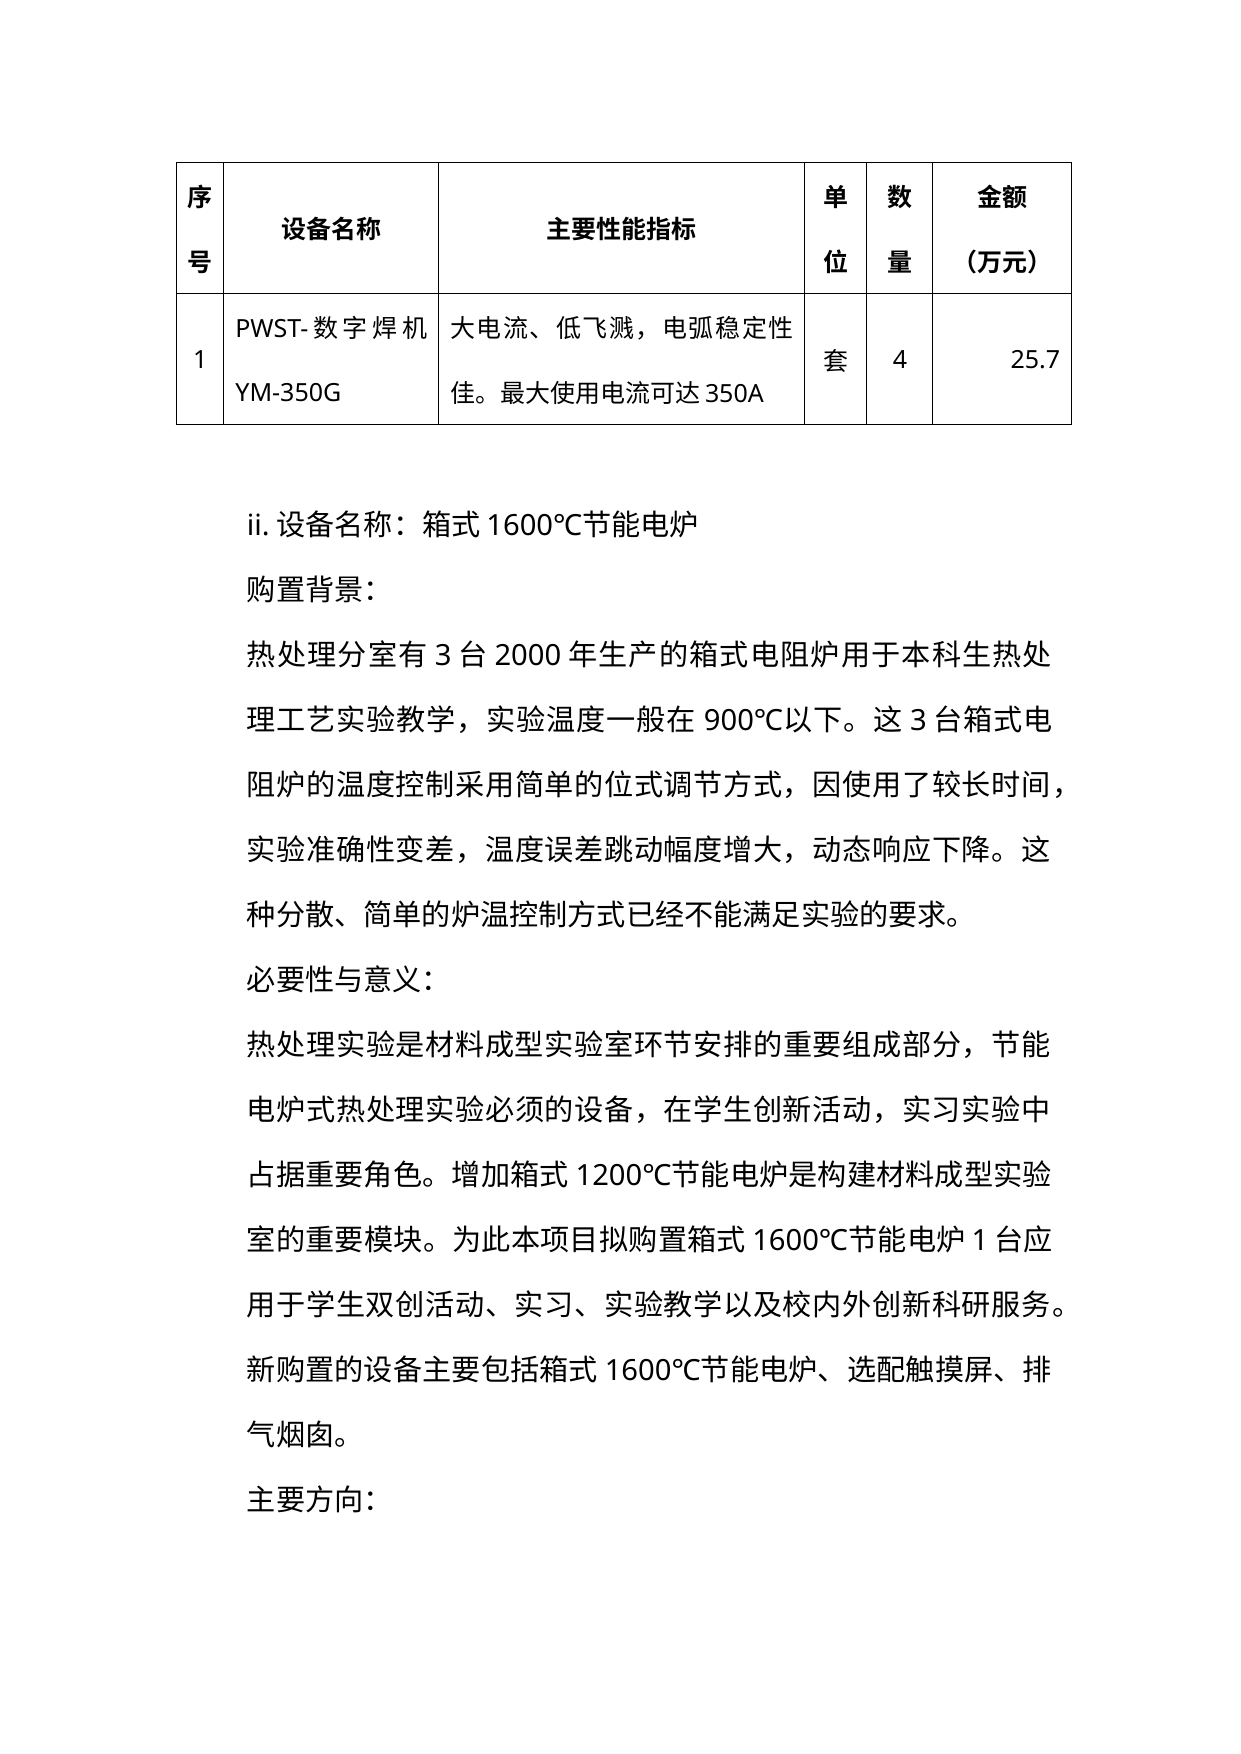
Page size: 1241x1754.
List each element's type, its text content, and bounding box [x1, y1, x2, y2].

text 必要性与意义： [247, 945, 1053, 1010]
table_header 序号 [177, 163, 223, 293]
table_cell 25.7 [933, 294, 1071, 424]
text 热处理分室有3台2000年生产的箱式电阻炉用于本科生热处理工艺实验教学，实验温度一般在900℃以下。这3台箱式电阻炉的温度控制采用简单的位式调节方式，因使用了较长时间，实验准确性变差，温度误差跳动幅度增大，动态响应下降。这种分散、简单的炉温控制方式已经不能满足实验的要求。 [247, 620, 1053, 945]
text 热处理实验是材料成型实验室环节安排的重要组成部分，节能电炉式热处理实验必须的设备，在学生创新活动，实习实验中占据重要角色。增加箱式1200℃节能电炉是构建材料成型实验室的重要模块。为此本项目拟购置箱式1600℃节能电炉1台应用于学生双创活动、实习、实验教学以及校内外创新科研服务。新购置的设备主要包括箱式1600℃节能电炉、选配触摸屏、排气烟囱。 [247, 1010, 1053, 1465]
text 主要方向： [247, 1465, 1053, 1530]
table_header 金额 （万元） [933, 163, 1071, 293]
table_cell 1 [177, 294, 223, 424]
table_cell PWST-数字焊机 YM-350G [224, 294, 438, 424]
table_header 数量 [867, 163, 932, 293]
table_header 设备名称 [224, 163, 438, 293]
table_cell 4 [867, 294, 932, 424]
list 设备名称：箱式1600℃节能电炉 [247, 490, 1053, 555]
table_header 单位 [805, 163, 866, 293]
table_cell 大电流、低飞溅，电弧稳定性佳。最大使用电流可达350A [439, 294, 804, 424]
table_cell 套 [805, 294, 866, 424]
text 购置背景： [247, 555, 1053, 620]
table_header 主要性能指标 [439, 163, 804, 293]
